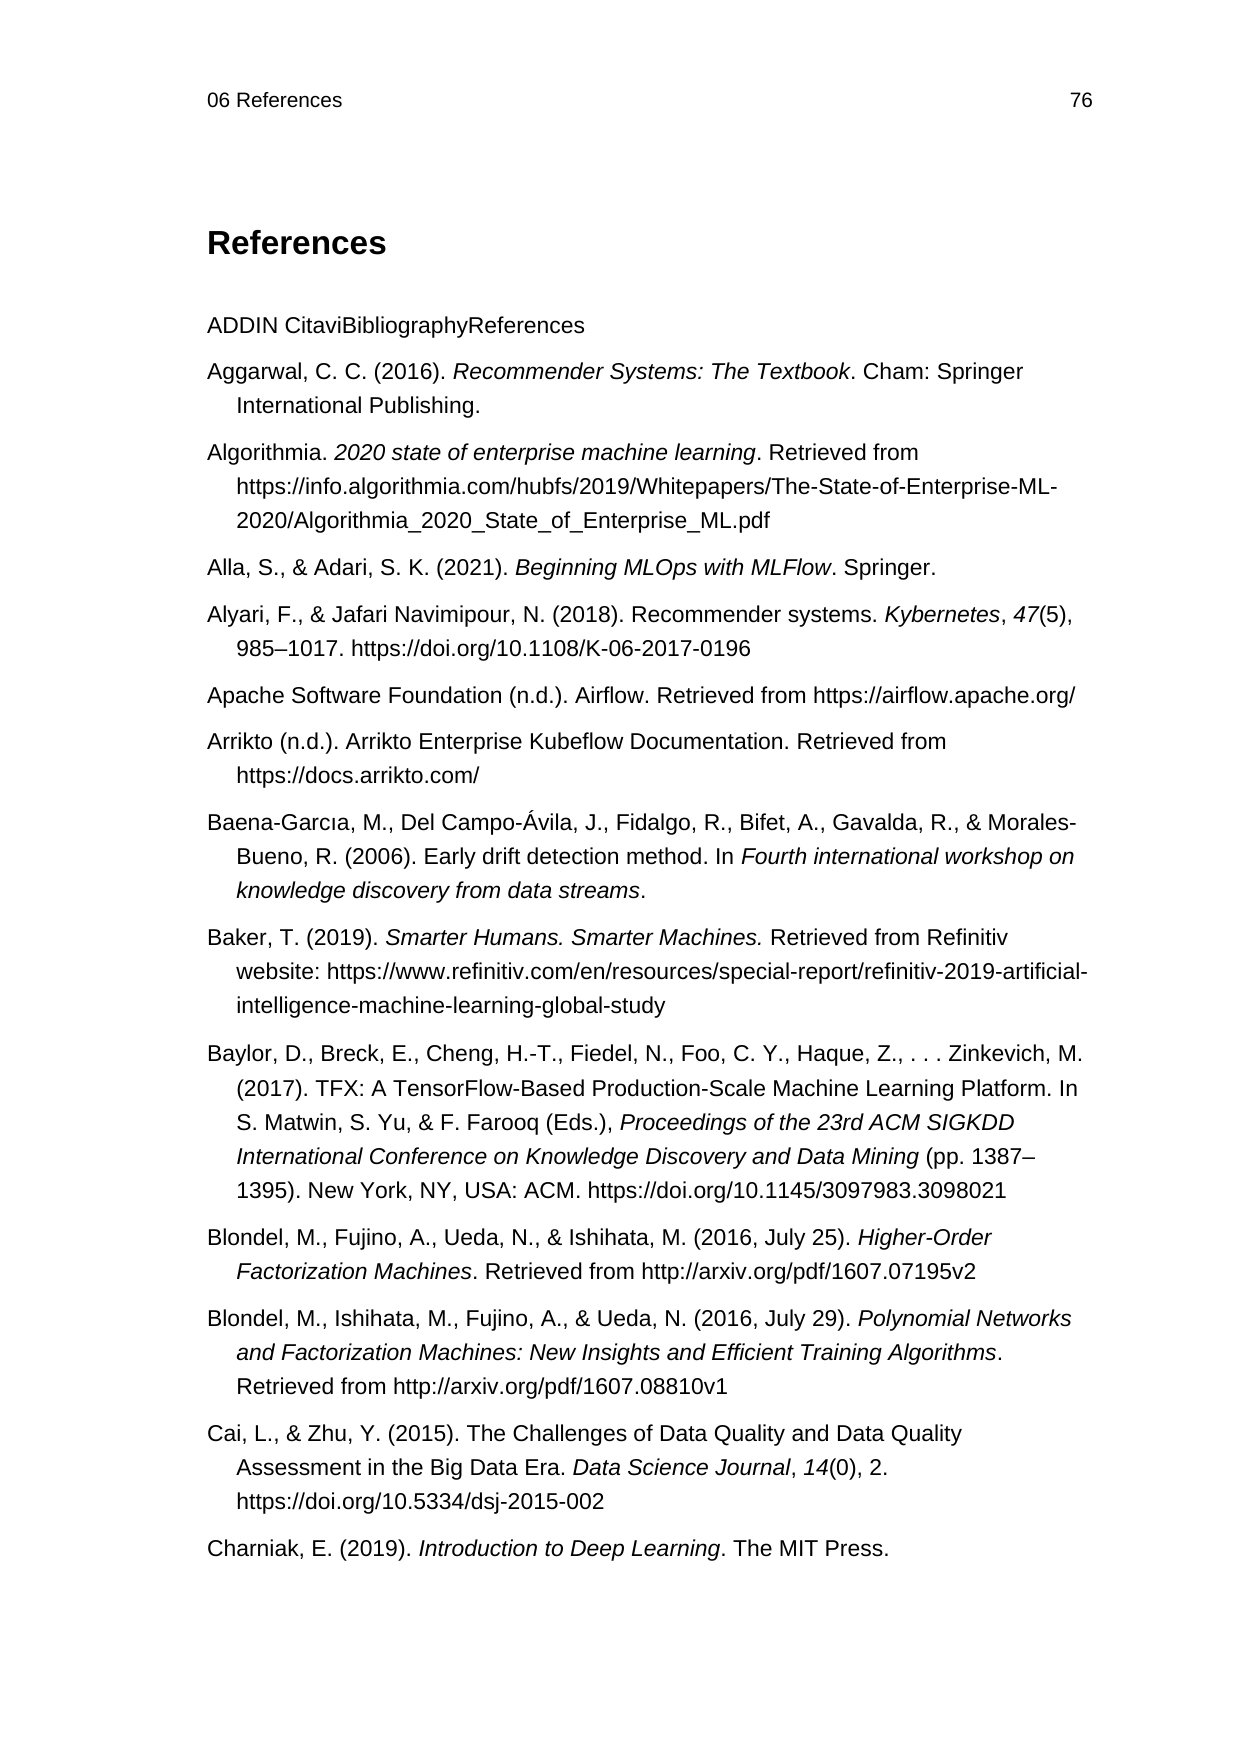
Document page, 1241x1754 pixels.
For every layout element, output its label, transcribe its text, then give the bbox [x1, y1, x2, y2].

subtitle References [207, 223, 1092, 261]
